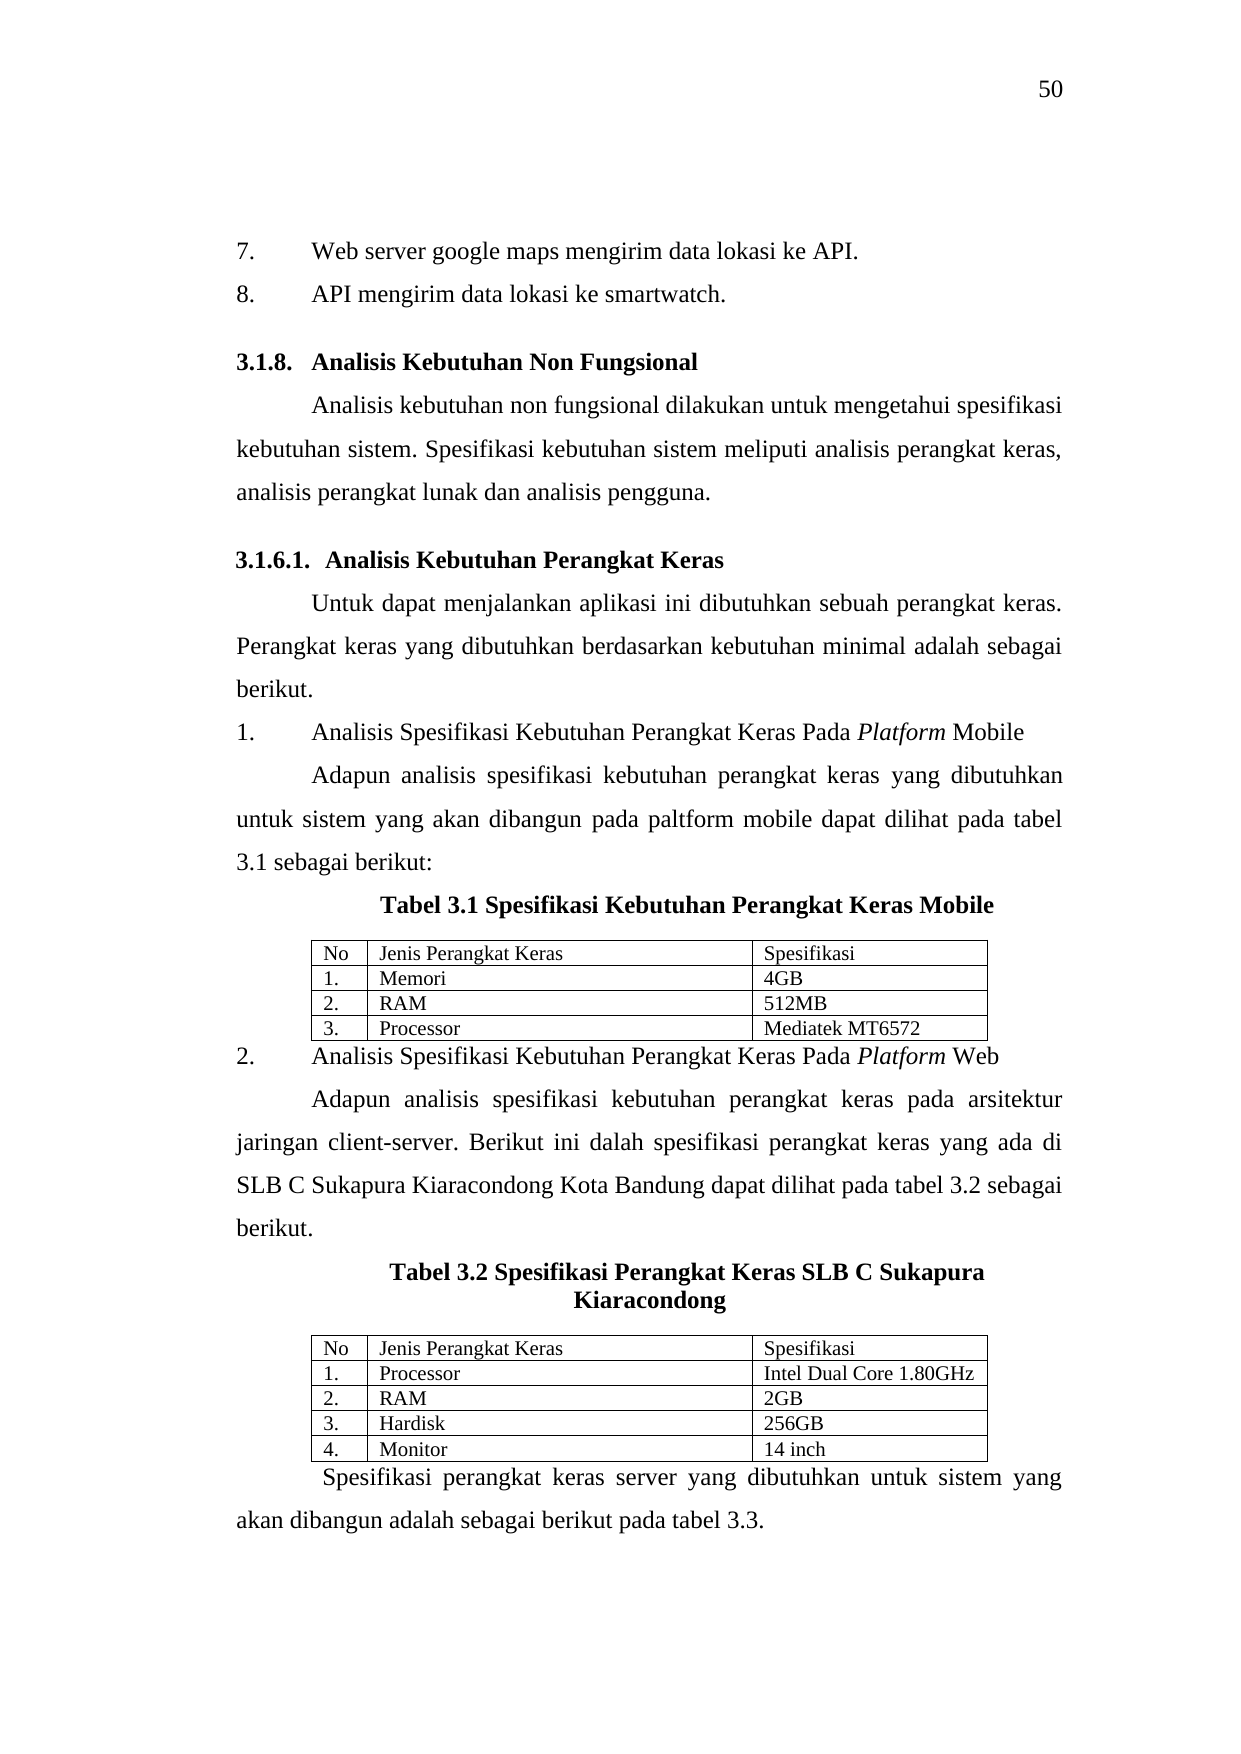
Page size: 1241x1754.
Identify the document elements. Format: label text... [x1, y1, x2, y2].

table_cell Processor [368, 1016, 752, 1040]
list Spesifikasi perangkat keras server yang dibutuhkan untuk sistem yang akan dibangun adalah sebagai berikut pada tabel 3.3. [236, 1462, 1063, 1533]
list API mengirim data lokasi ke smartwatch. [236, 279, 1063, 308]
table_cell Monitor [368, 1436, 752, 1461]
table_cell 4GB [753, 966, 987, 990]
table_header No [312, 941, 367, 965]
text Tabel 3.2 Spesifikasi Perangkat Keras SLB C Sukapura Kiaracondong [236, 1257, 1063, 1314]
table_cell 512MB [753, 991, 987, 1015]
table_header No [312, 1336, 367, 1360]
table_cell 1. [312, 966, 367, 990]
table_header Jenis Perangkat Keras [368, 1336, 752, 1360]
table_cell 3. [312, 1411, 367, 1435]
text Untuk dapat menjalankan aplikasi ini dibutuhkan sebuah perangkat keras. Perangkat keras yang dibutuhkan berdasarkan kebutuhan minimal adalah sebagai berikut. [236, 588, 1063, 703]
table_cell Intel Dual Core 1.80GHz [753, 1361, 987, 1385]
list Analisis Spesifikasi Kebutuhan Perangkat Keras Pada Platform Web [236, 1041, 1063, 1070]
table_header Spesifikasi [753, 1336, 987, 1360]
table_header Jenis Perangkat Keras [368, 941, 752, 965]
table_cell Processor [368, 1361, 752, 1385]
table_cell 2. [312, 991, 367, 1015]
list Adapun analisis spesifikasi kebutuhan perangkat keras yang dibutuhkan untuk sistem yang akan dibangun pada paltform mobile dapat dilihat pada tabel 3.1 sebagai berikut: [236, 761, 1063, 876]
table_cell 3. [312, 1016, 367, 1040]
subtitle Analisis Kebutuhan Perangkat Keras [235, 545, 1063, 574]
table_header Spesifikasi [753, 941, 987, 965]
list Web server google maps mengirim data lokasi ke API. [236, 236, 1063, 265]
table_cell 4. [312, 1436, 367, 1461]
text Tabel 3.1 Spesifikasi Kebutuhan Perangkat Keras Mobile [236, 890, 1063, 919]
table_cell RAM [368, 1386, 752, 1410]
table_cell 14 inch [753, 1436, 987, 1461]
list Analisis Spesifikasi Kebutuhan Perangkat Keras Pada Platform Mobile [236, 717, 1063, 746]
table_cell Hardisk [368, 1411, 752, 1435]
table_cell Mediatek MT6572 [753, 1016, 987, 1040]
table_cell 256GB [753, 1411, 987, 1435]
text Analisis kebutuhan non fungsional dilakukan untuk mengetahui spesifikasi kebutuhan sistem. Spesifikasi kebutuhan sistem meliputi analisis perangkat keras, analisis perangkat lunak dan analisis pengguna. [236, 391, 1063, 506]
subtitle Analisis Kebutuhan Non Fungsional [236, 347, 1063, 376]
table_cell 2GB [753, 1386, 987, 1410]
table_cell 1. [312, 1361, 367, 1385]
list Adapun analisis spesifikasi kebutuhan perangkat keras pada arsitektur jaringan client-server. Berikut ini dalah spesifikasi perangkat keras yang ada di SLB C Sukapura Kiaracondong Kota Bandung dapat dilihat pada tabel 3.2 sebagai berikut. [236, 1084, 1063, 1242]
table_cell 2. [312, 1386, 367, 1410]
table_cell RAM [368, 991, 752, 1015]
table_cell Memori [368, 966, 752, 990]
